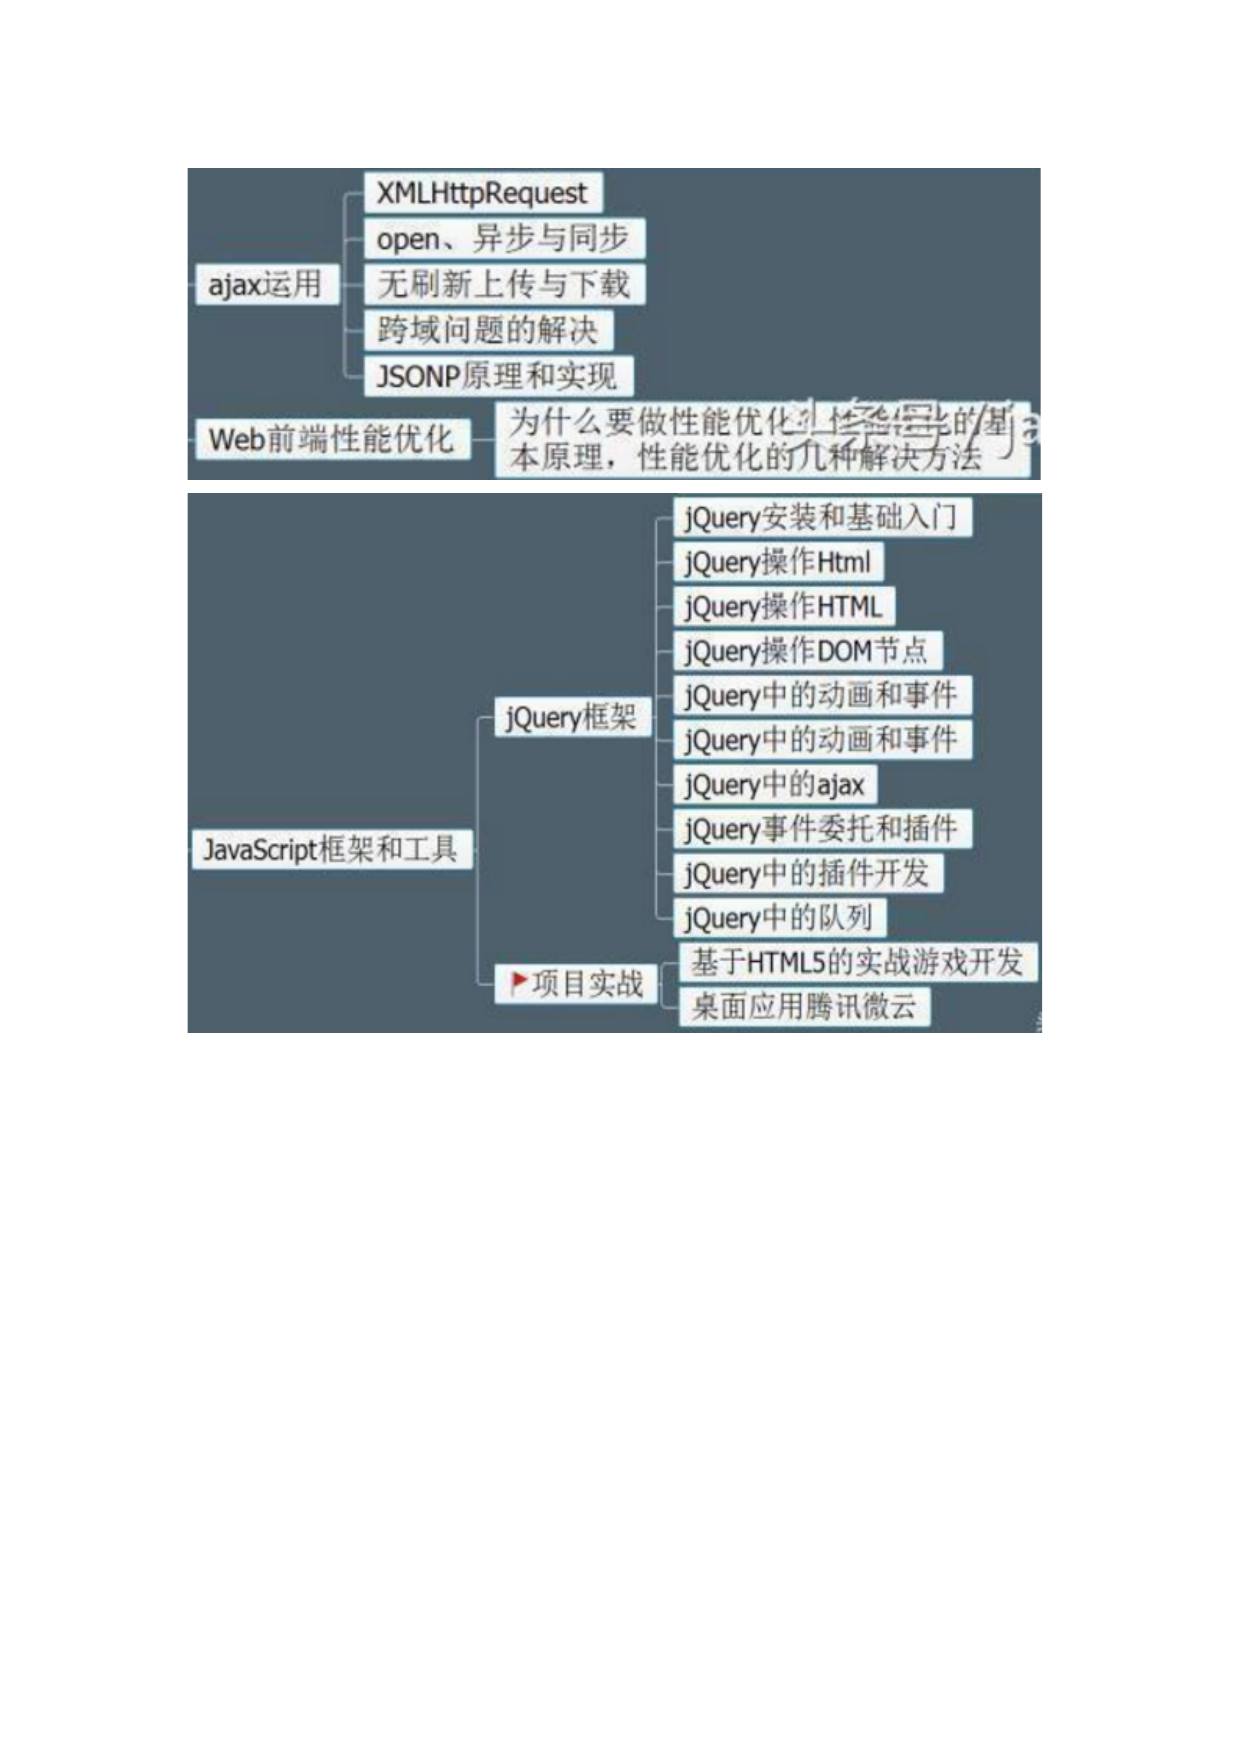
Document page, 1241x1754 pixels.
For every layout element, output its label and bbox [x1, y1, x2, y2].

picture [187, 168, 1041, 480]
picture [187, 493, 1043, 1033]
